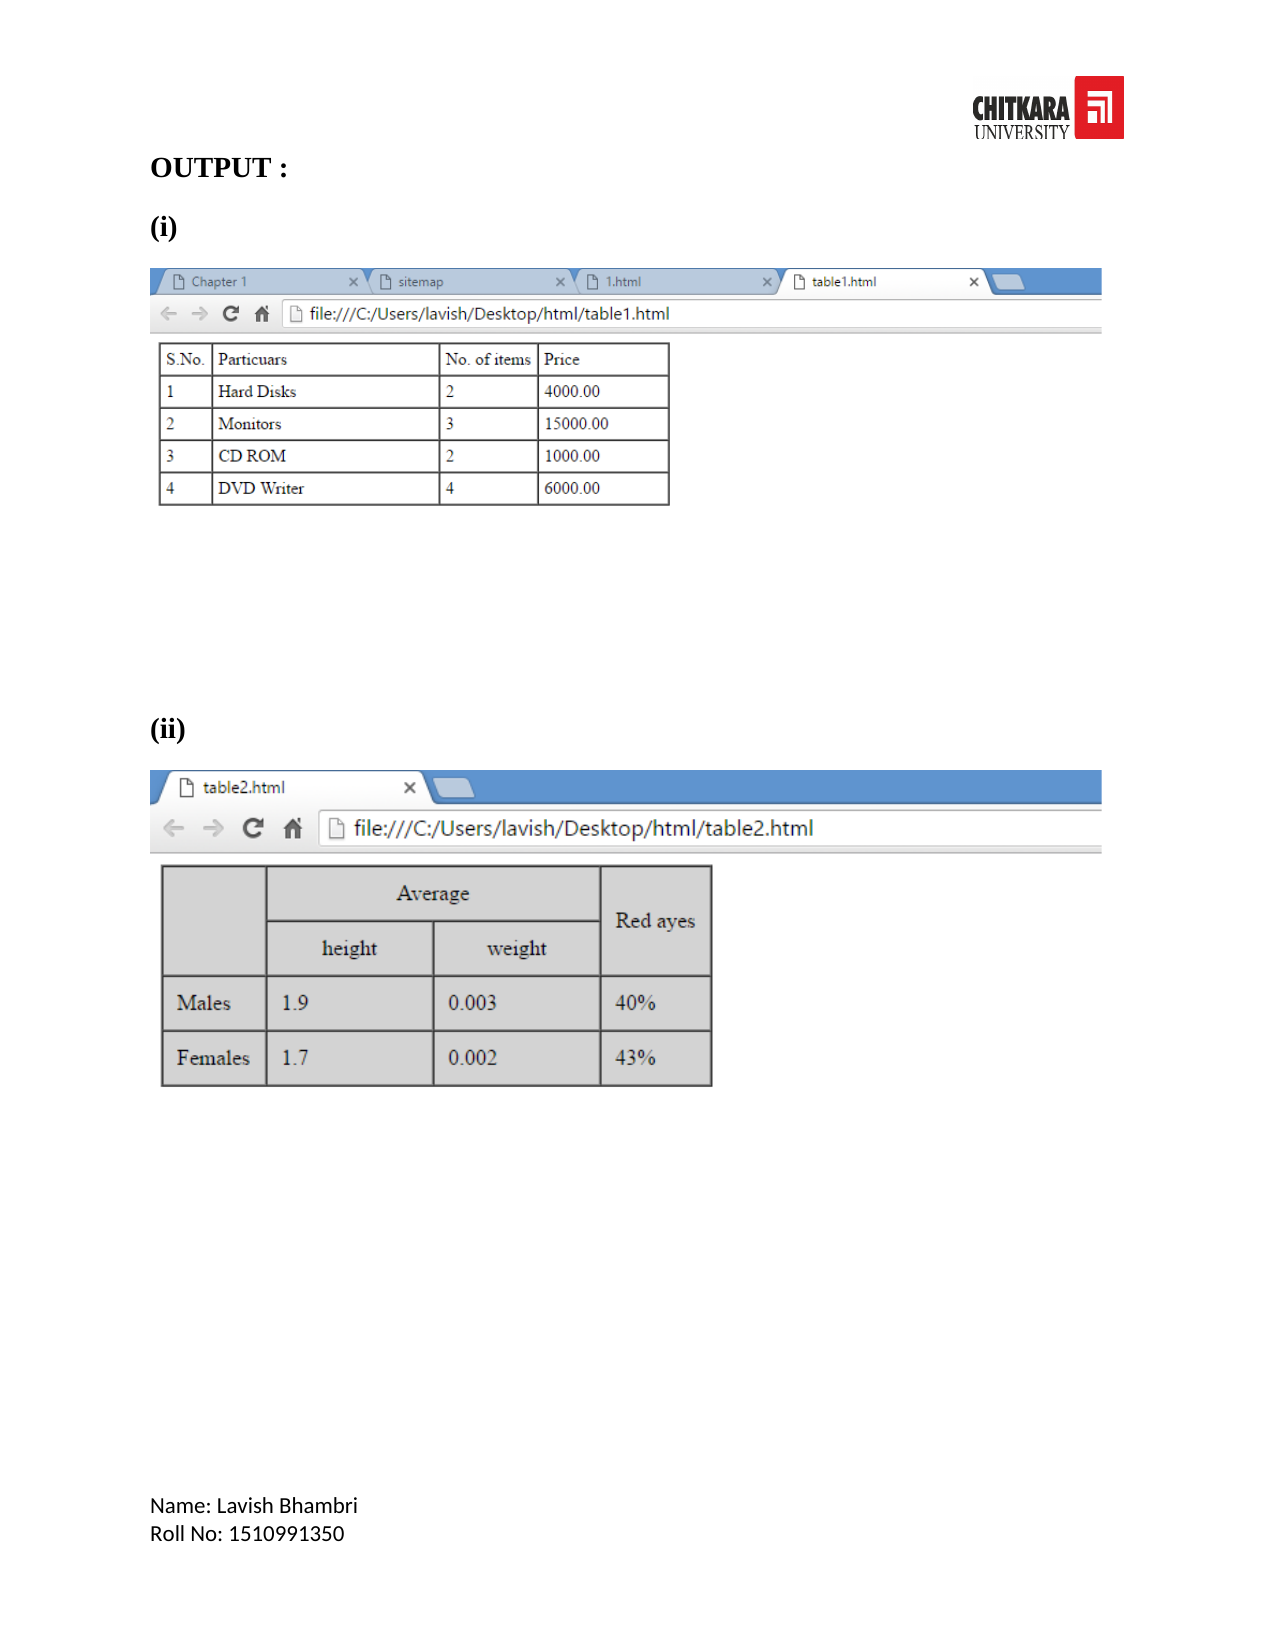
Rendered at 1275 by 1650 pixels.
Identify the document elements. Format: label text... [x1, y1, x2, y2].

text OUTPUT : [150, 150, 1125, 183]
picture [150, 770, 1102, 1301]
text (ii) [150, 711, 1125, 744]
picture [973, 76, 1124, 139]
picture [150, 268, 1102, 686]
text (i) [150, 209, 1125, 243]
